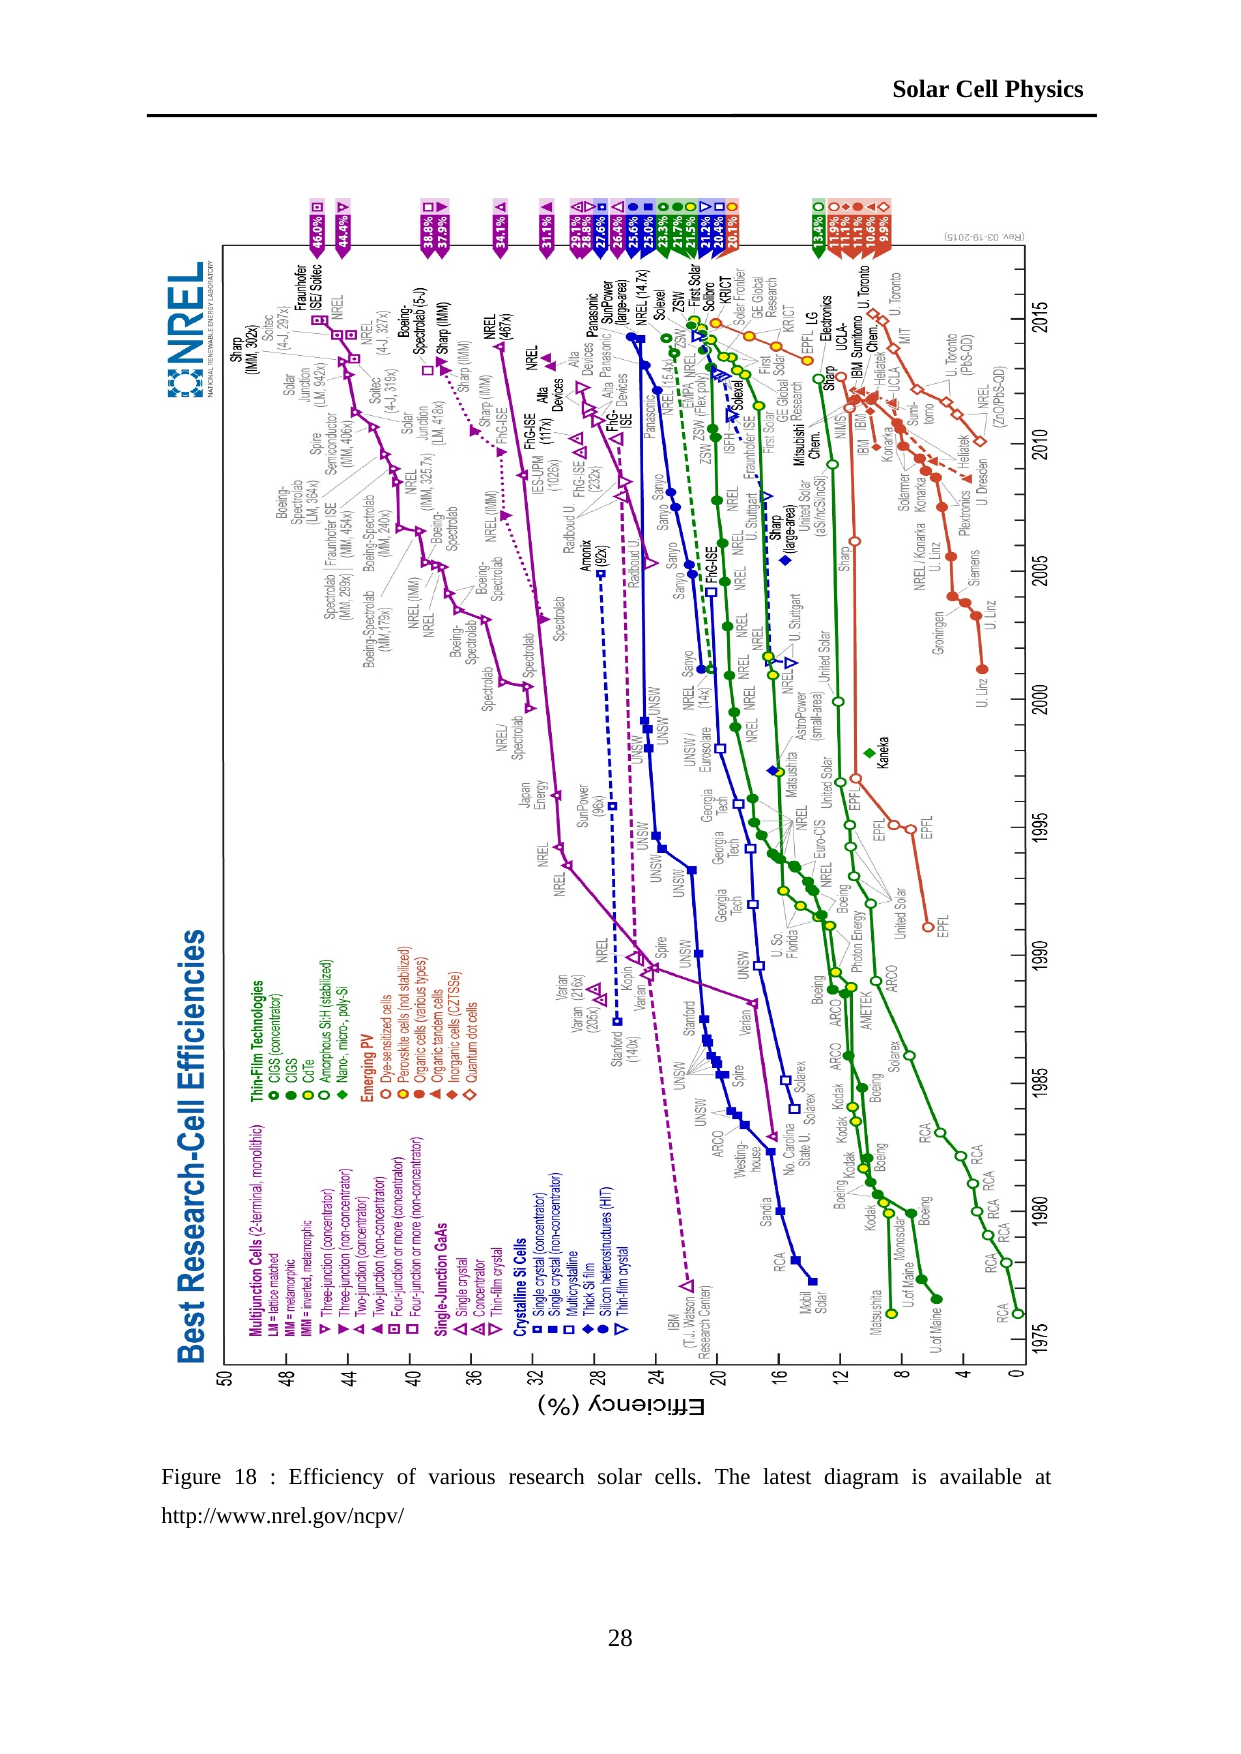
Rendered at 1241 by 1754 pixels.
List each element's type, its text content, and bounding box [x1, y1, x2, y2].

picture [166, 198, 1049, 1416]
table_cell Figure 18 : Efficiency of various research solar cells. The latest diagram is available at http://www.nrel.gov/ncpv/ [150, 1463, 1064, 1543]
table_cell [150, 150, 1064, 1463]
